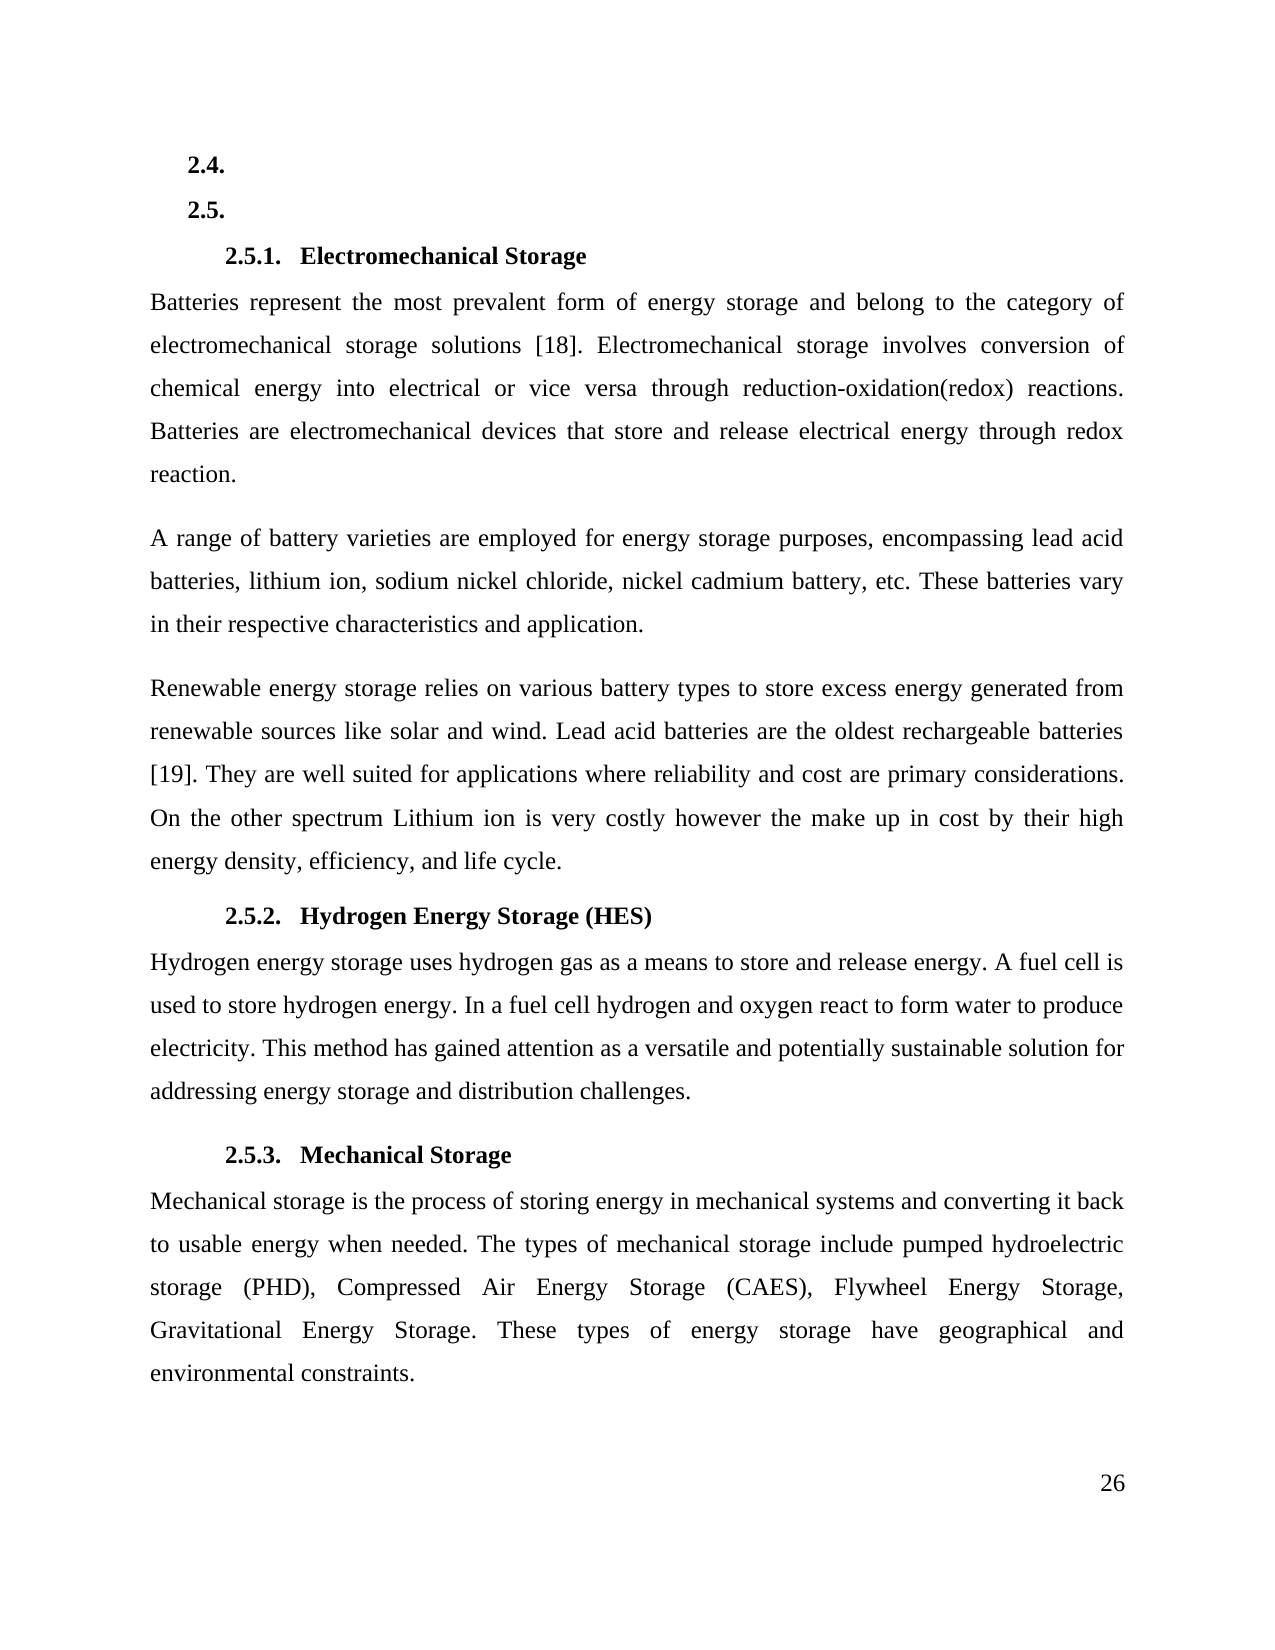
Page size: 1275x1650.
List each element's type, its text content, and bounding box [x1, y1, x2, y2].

text Mechanical storage is the process of storing energy in mechanical systems and converting it back to usable energy when needed. The types of mechanical storage include pumped hydroelectric storage (PHD), Compressed Air Energy Storage (CAES), Flywheel Energy Storage, Gravitational Energy Storage. These types of energy storage have geographical and environmental constraints. [150, 1186, 1125, 1387]
subtitle Hydrogen Energy Storage (HES) [225, 901, 1125, 930]
text Hydrogen energy storage uses hydrogen gas as a means to store and release energy. A fuel cell is used to store hydrogen energy. In a fuel cell hydrogen and oxygen react to form water to produce electricity. This method has gained attention as a versatile and potentially sustainable solution for addressing energy storage and distribution challenges. [150, 947, 1125, 1105]
subtitle Mechanical Storage [225, 1140, 1125, 1169]
text A range of battery varieties are employed for energy storage purposes, encompassing lead acid batteries, lithium ion, sodium nickel chloride, nickel cadmium battery, etc. These batteries vary in their respective characteristics and application. [150, 523, 1125, 638]
text Batteries represent the most prevalent form of energy storage and belong to the category of electromechanical storage solutions. Electromechanical storage involves conversion of chemical energy into electrical or vice versa through reduction-oxidation(redox) reactions. Batteries are electromechanical devices that store and release electrical energy through redox reaction. [150, 287, 1125, 488]
text Renewable energy storage relies on various battery types to store excess energy generated from renewable sources like solar and wind. Lead acid batteries are the oldest rechargeable batteries . They are well suited for applications where reliability and cost are primary considerations. On the other spectrum Lithium ion is very costly however the make up in cost by their high energy density, efficiency, and life cycle. [150, 673, 1125, 874]
subtitle Electromechanical Storage [225, 241, 1125, 270]
